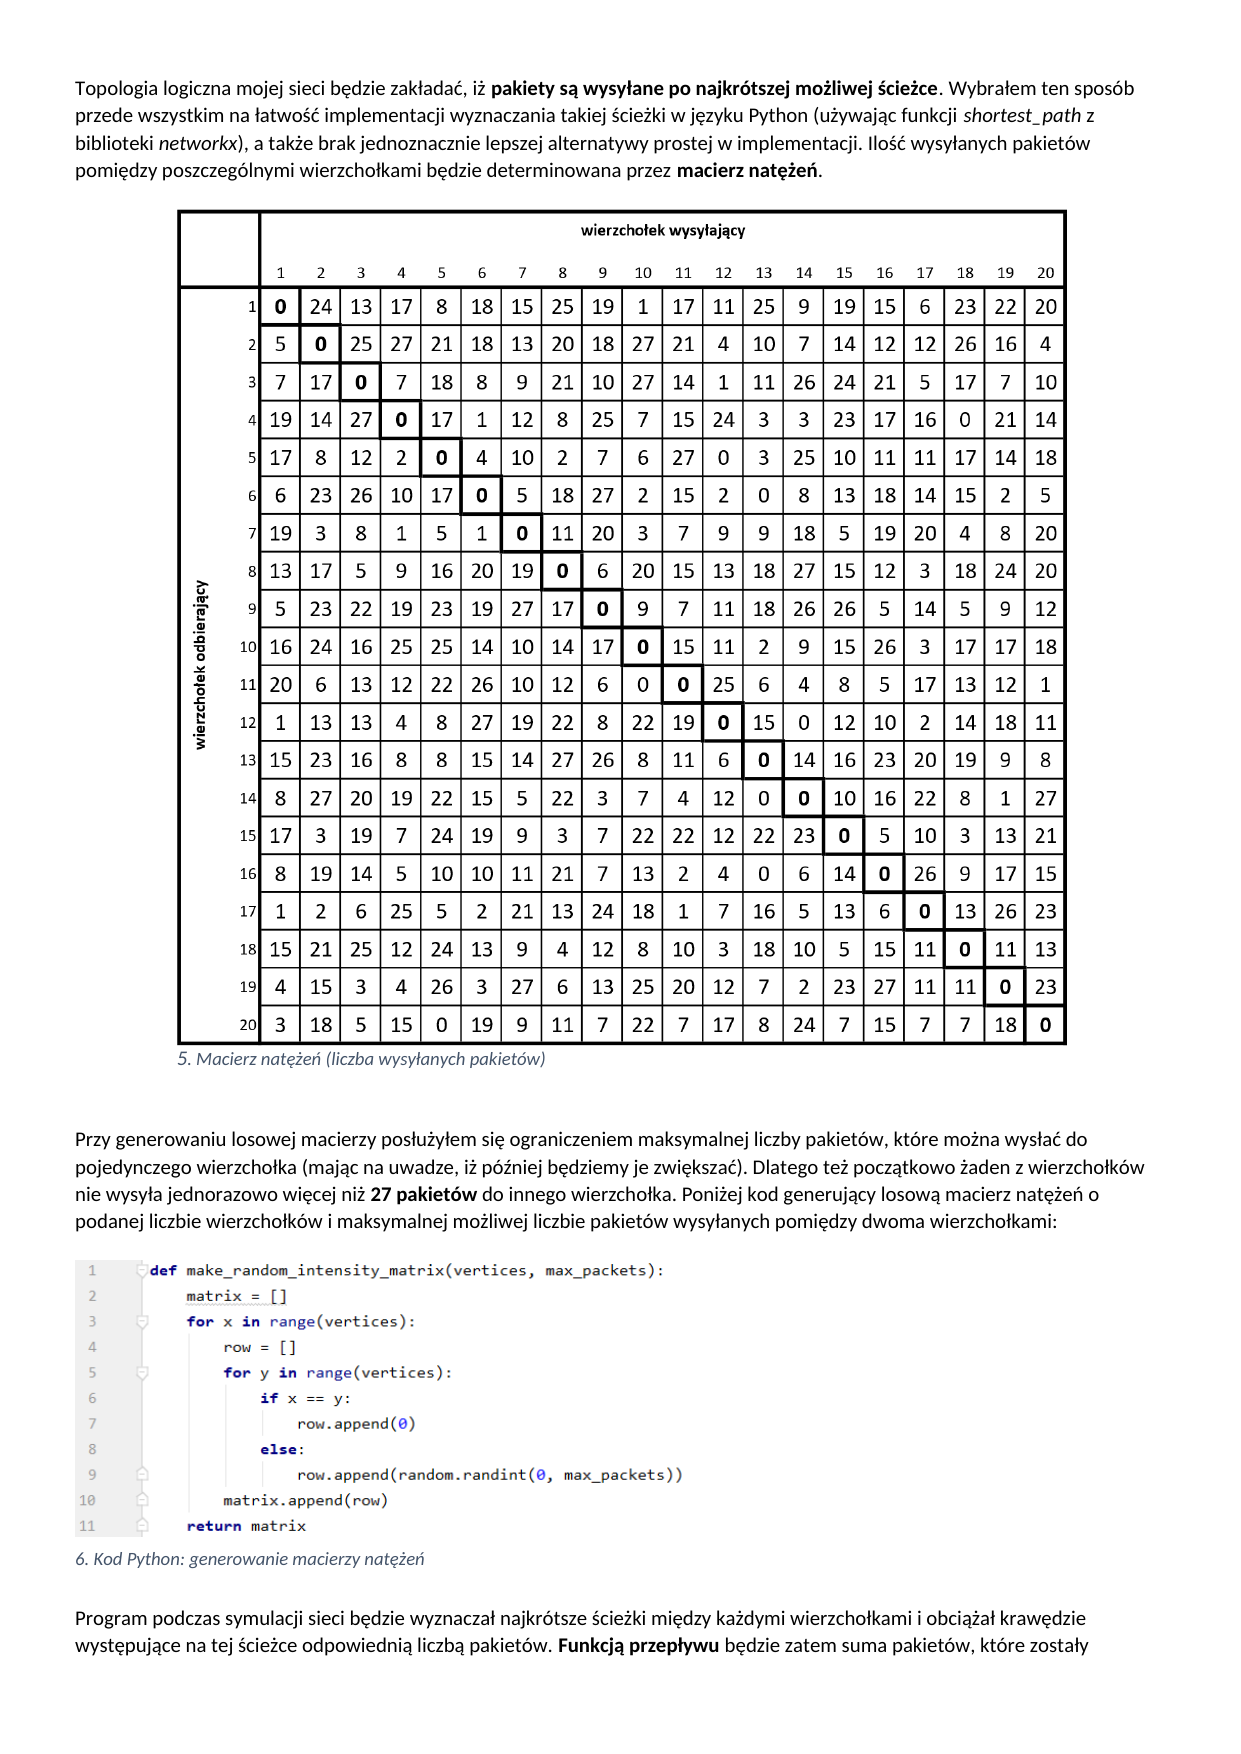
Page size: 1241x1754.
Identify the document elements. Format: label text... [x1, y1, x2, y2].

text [75, 1605, 1165, 1658]
text Przy generowaniu losowej macierzy posłużyłem się ograniczeniem maksymalnej liczby pakietów, które można wysłać do pojedynczego wierzchołka (mając na uwadze, iż później będziemy je zwiększać). Dlatego też początkowo żaden z wierzchołków nie wysyła jednorazowo więcej niż 27 pakietów do innego wierzchołka. Poniżej kod generujący losową macierz natężeń o podanej liczbie wierzchołków i maksymalnej możliwej liczbie pakietów wysyłanych pomiędzy dwoma wierzchołkami: [75, 1127, 1165, 1234]
picture [75, 1260, 702, 1537]
picture [168, 201, 1072, 1051]
text Topologia logiczna mojej sieci będzie zakładać, iż pakiety są wysyłane po najkrótszej możliwej ścieżce. Wybrałem ten sposób przede wszystkim na łatwość implementacji wyznaczania takiej ścieżki w języku Python (używając funkcji shortest_path z biblioteki networkx), a także brak jednoznacznie lepszej alternatywy prostej w implementacji. Ilość wysyłanych pakietów pomiędzy poszczególnymi wierzchołkami będzie determinowana przez macierz natężeń. [75, 75, 1165, 183]
